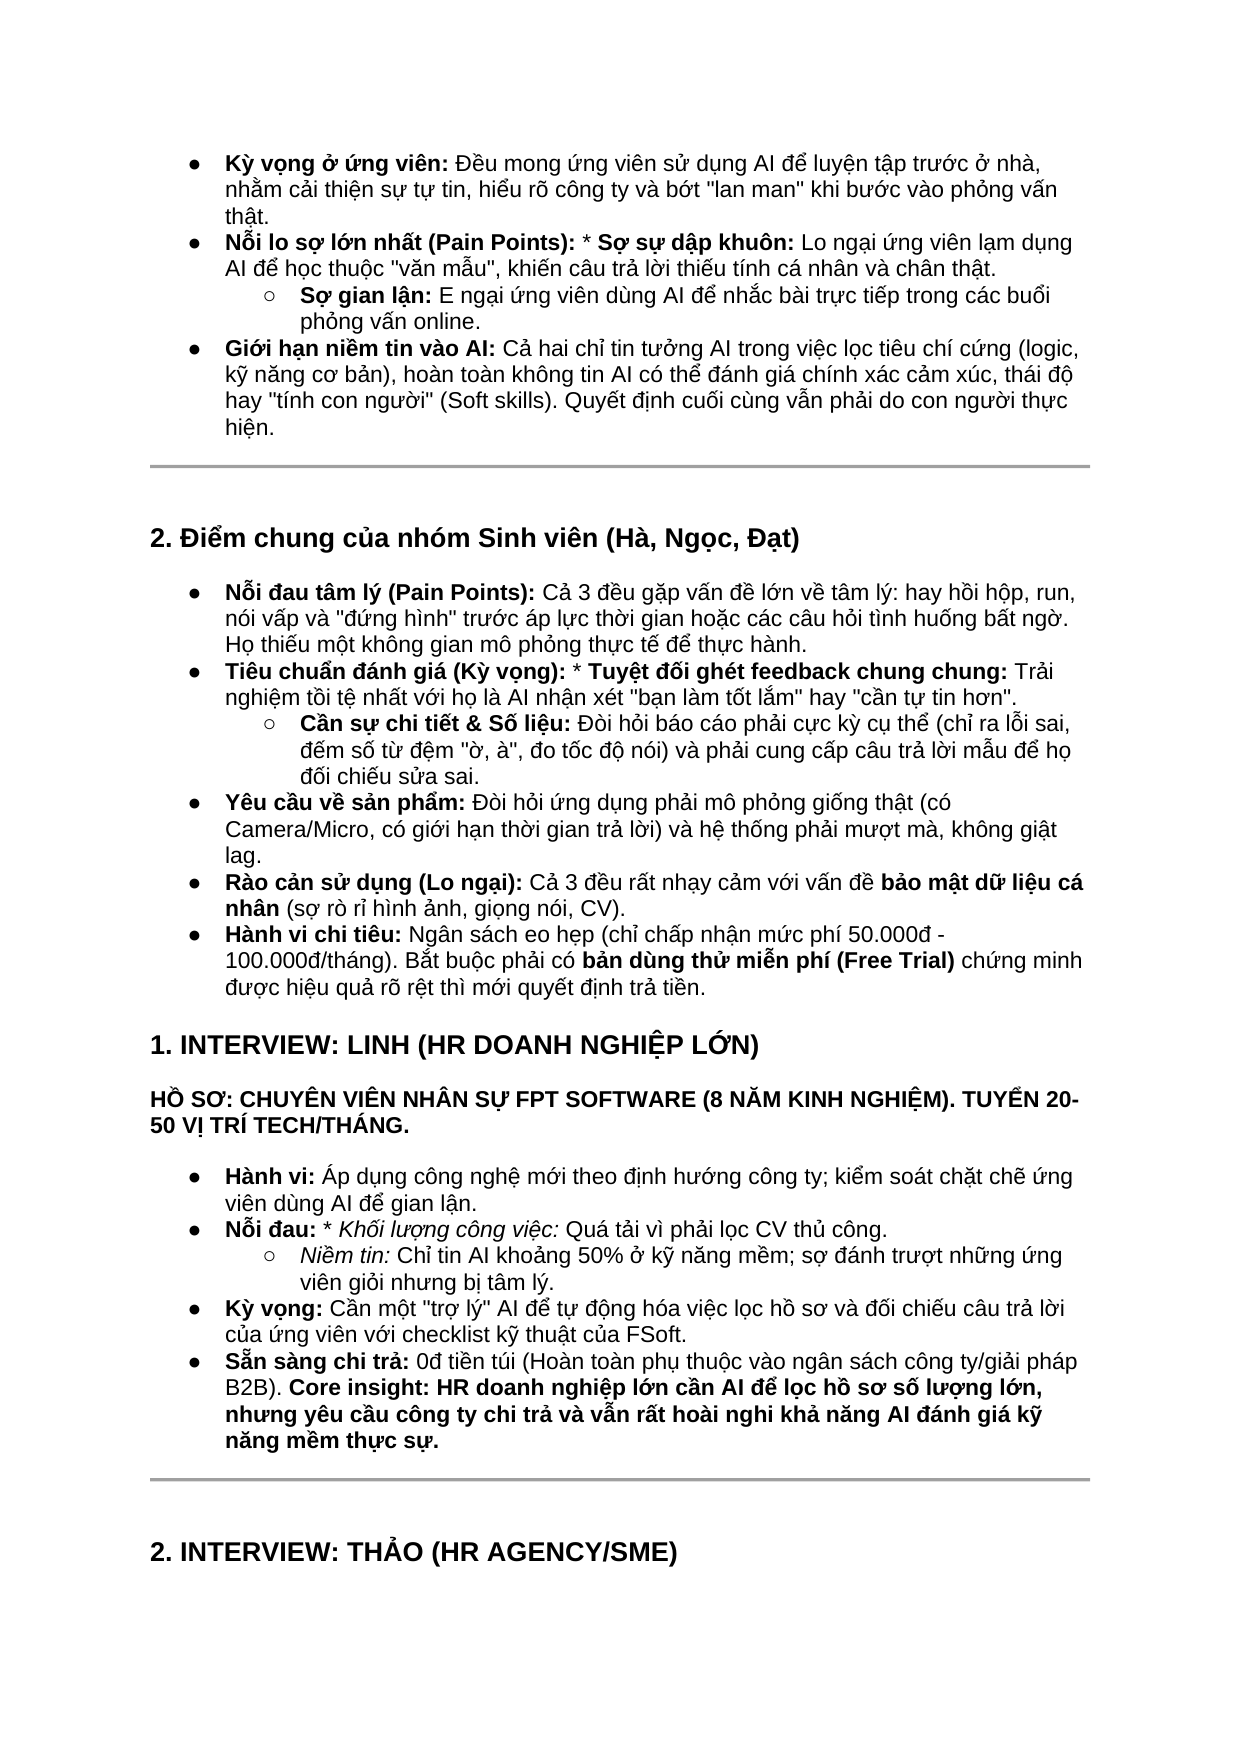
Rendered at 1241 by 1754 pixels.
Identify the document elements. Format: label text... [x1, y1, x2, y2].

subtitle 2. Điểm chung của nhóm Sinh viên (Hà, Ngọc, Đạt) [150, 522, 1090, 553]
list Cần sự chi tiết & Số liệu: Đòi hỏi báo cáo phải cực kỳ cụ thể (chỉ ra lỗi sai, đếm số từ đệm "ờ, à", đo tốc độ nói) và phải cung cấp câu trả lời mẫu để họ đối chiếu sửa sai. [262, 710, 1090, 789]
subtitle 1. INTERVIEW: LINH (HR DOANH NGHIỆP LỚN) [150, 1029, 1090, 1061]
list Tiêu chuẩn đánh giá (Kỳ vọng): * Tuyệt đối ghét feedback chung chung: Trải nghiệm tồi tệ nhất với họ là AI nhận xét "bạn làm tốt lắm" hay "cần tự tin hơn". [187, 658, 1090, 710]
list Nỗi lo sợ lớn nhất (Pain Points): * Sợ sự dập khuôn: Lo ngại ứng viên lạm dụng AI để học thuộc "văn mẫu", khiến câu trả lời thiếu tính cá nhân và chân thật. [187, 229, 1090, 282]
list Hành vi: Áp dụng công nghệ mới theo định hướng công ty; kiểm soát chặt chẽ ứng viên dùng AI để gian lận. [187, 1163, 1090, 1216]
list Rào cản sử dụng (Lo ngại): Cả 3 đều rất nhạy cảm với vấn đề bảo mật dữ liệu cá nhân (sợ rò rỉ hình ảnh, giọng nói, CV). [187, 868, 1090, 921]
subtitle 2. INTERVIEW: THẢO (HR AGENCY/SME) [150, 1536, 1090, 1567]
list Sẵn sàng chi trả: 0đ tiền túi (Hoàn toàn phụ thuộc vào ngân sách công ty/giải pháp B2B). Core insight: HR doanh nghiệp lớn cần AI để lọc hồ sơ số lượng lớn, nhưng yêu cầu công ty chi trả và vẫn rất hoài nghi khả năng AI đánh giá kỹ năng mềm thực sự. [187, 1348, 1090, 1453]
list Yêu cầu về sản phẩm: Đòi hỏi ứng dụng phải mô phỏng giống thật (có Camera/Micro, có giới hạn thời gian trả lời) và hệ thống phải mượt mà, không giật lag. [187, 789, 1090, 868]
list Niềm tin: Chỉ tin AI khoảng 50% ở kỹ năng mềm; sợ đánh trượt những ứng viên giỏi nhưng bị tâm lý. [262, 1242, 1090, 1295]
list Sợ gian lận: E ngại ứng viên dùng AI để nhắc bài trực tiếp trong các buổi phỏng vấn online. [262, 282, 1090, 334]
list Nỗi đau tâm lý (Pain Points): Cả 3 đều gặp vấn đề lớn về tâm lý: hay hồi hộp, run, nói vấp và "đứng hình" trước áp lực thời gian hoặc các câu hỏi tình huống bất ngờ. Họ thiếu một không gian mô phỏng thực tế để thực hành. [187, 578, 1090, 658]
text HỒ SƠ: CHUYÊN VIÊN NHÂN SỰ FPT SOFTWARE (8 NĂM KINH NGHIỆM). TUYỂN 20-50 VỊ TRÍ TECH/THÁNG. [150, 1086, 1090, 1138]
list Giới hạn niềm tin vào AI: Cả hai chỉ tin tưởng AI trong việc lọc tiêu chí cứng (logic, kỹ năng cơ bản), hoàn toàn không tin AI có thể đánh giá chính xác cảm xúc, thái độ hay "tính con người" (Soft skills). Quyết định cuối cùng vẫn phải do con người thực hiện. [187, 334, 1090, 440]
list Kỳ vọng: Cần một "trợ lý" AI để tự động hóa việc lọc hồ sơ và đối chiếu câu trả lời của ứng viên với checklist kỹ thuật của FSoft. [187, 1295, 1090, 1348]
list Kỳ vọng ở ứng viên: Đều mong ứng viên sử dụng AI để luyện tập trước ở nhà, nhằm cải thiện sự tự tin, hiểu rõ công ty và bớt "lan man" khi bước vào phỏng vấn thật. [187, 150, 1090, 229]
list Nỗi đau: * Khối lượng công việc: Quá tải vì phải lọc CV thủ công. [187, 1216, 1090, 1242]
list Hành vi chi tiêu: Ngân sách eo hẹp (chỉ chấp nhận mức phí 50.000đ - 100.000đ/tháng). Bắt buộc phải có bản dùng thử miễn phí (Free Trial) chứng minh được hiệu quả rõ rệt thì mới quyết định trả tiền. [187, 921, 1090, 1000]
